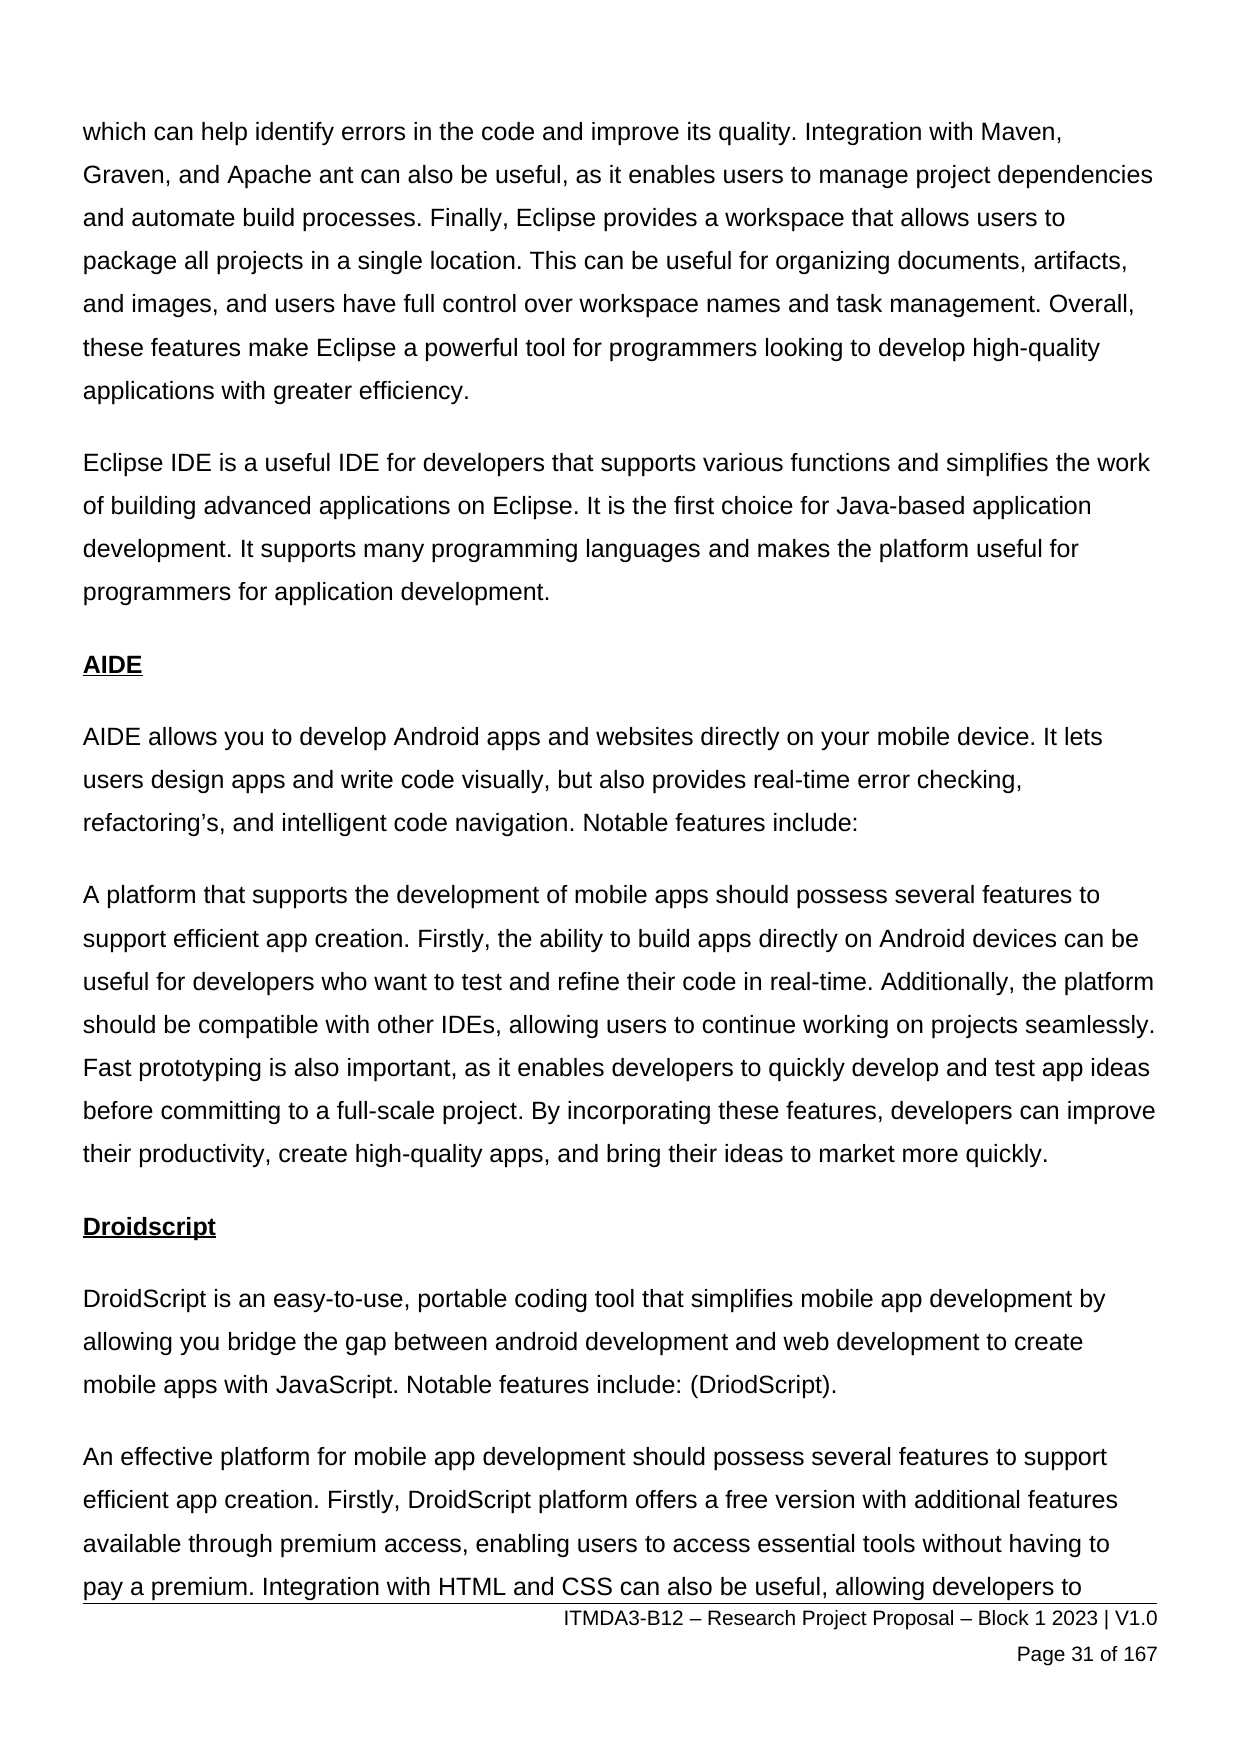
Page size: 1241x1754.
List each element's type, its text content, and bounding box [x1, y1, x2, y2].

text Droidscript [83, 1211, 1157, 1240]
text Eclipse IDE is a useful IDE for developers that supports various functions and simplifies the work of building advanced applications on Eclipse. It is the first choice for Java-based application development. It supports many programming languages ​​and makes the platform useful for programmers for application development. [83, 448, 1157, 606]
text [83, 117, 1157, 404]
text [83, 1442, 1157, 1600]
text DroidScript is an easy-to-use, portable coding tool that simplifies mobile app development by allowing you bridge the gap between android development and web development to create mobile apps with JavaScript. Notable features include:. [83, 1284, 1157, 1399]
text A platform that supports the development of mobile apps should possess several features to support efficient app creation. Firstly, the ability to build apps directly on Android devices can be useful for developers who want to test and refine their code in real-time. Additionally, the platform should be compatible with other IDEs, allowing users to continue working on projects seamlessly. Fast prototyping is also important, as it enables developers to quickly develop and test app ideas before committing to a full-scale project. By incorporating these features, developers can improve their productivity, create high-quality apps, and bring their ideas to market more quickly. [83, 880, 1157, 1168]
text AIDE [83, 649, 1157, 678]
text AIDE allows you to develop Android apps and websites directly on your mobile device. It lets users design apps and write code visually, but also provides real-time error checking, refactoring’s, and intelligent code navigation. Notable features include: [83, 722, 1157, 837]
